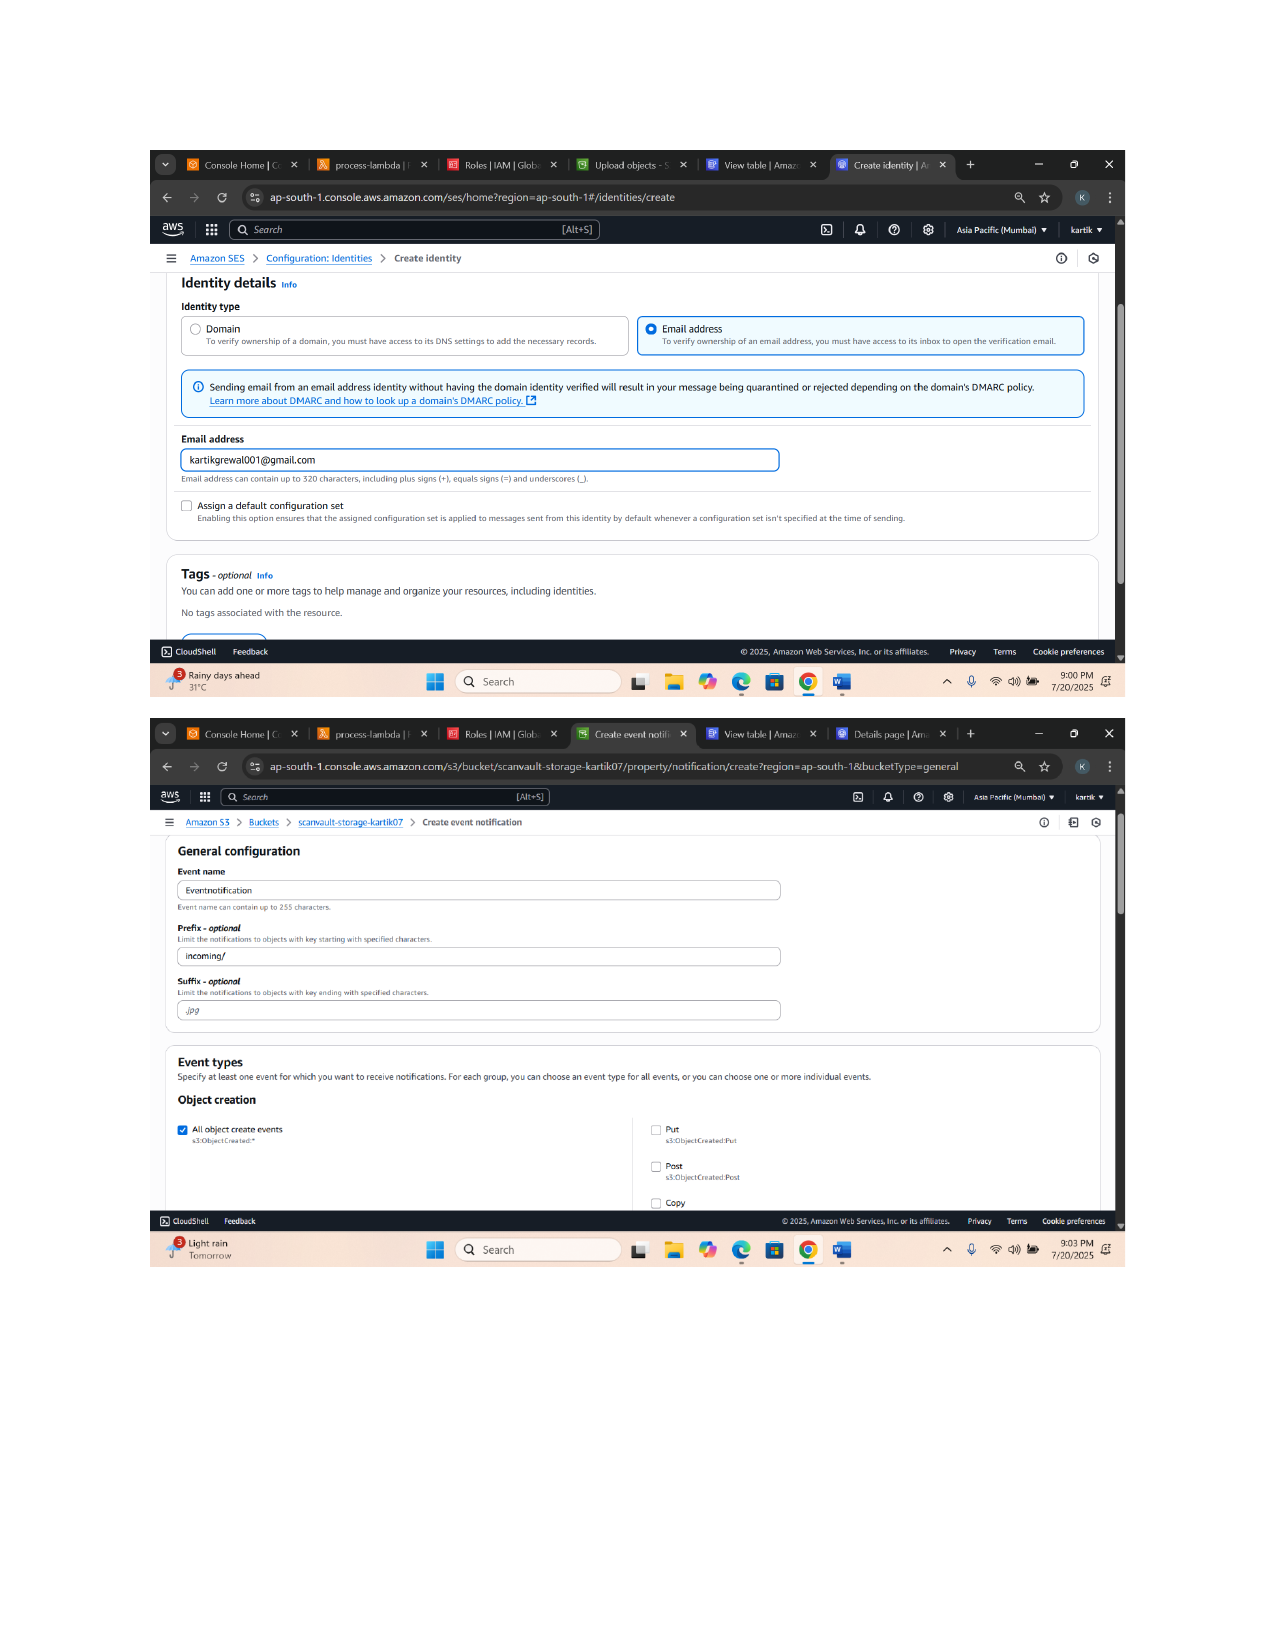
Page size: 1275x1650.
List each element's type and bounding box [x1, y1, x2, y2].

picture [150, 150, 1125, 697]
picture [150, 718, 1125, 1267]
